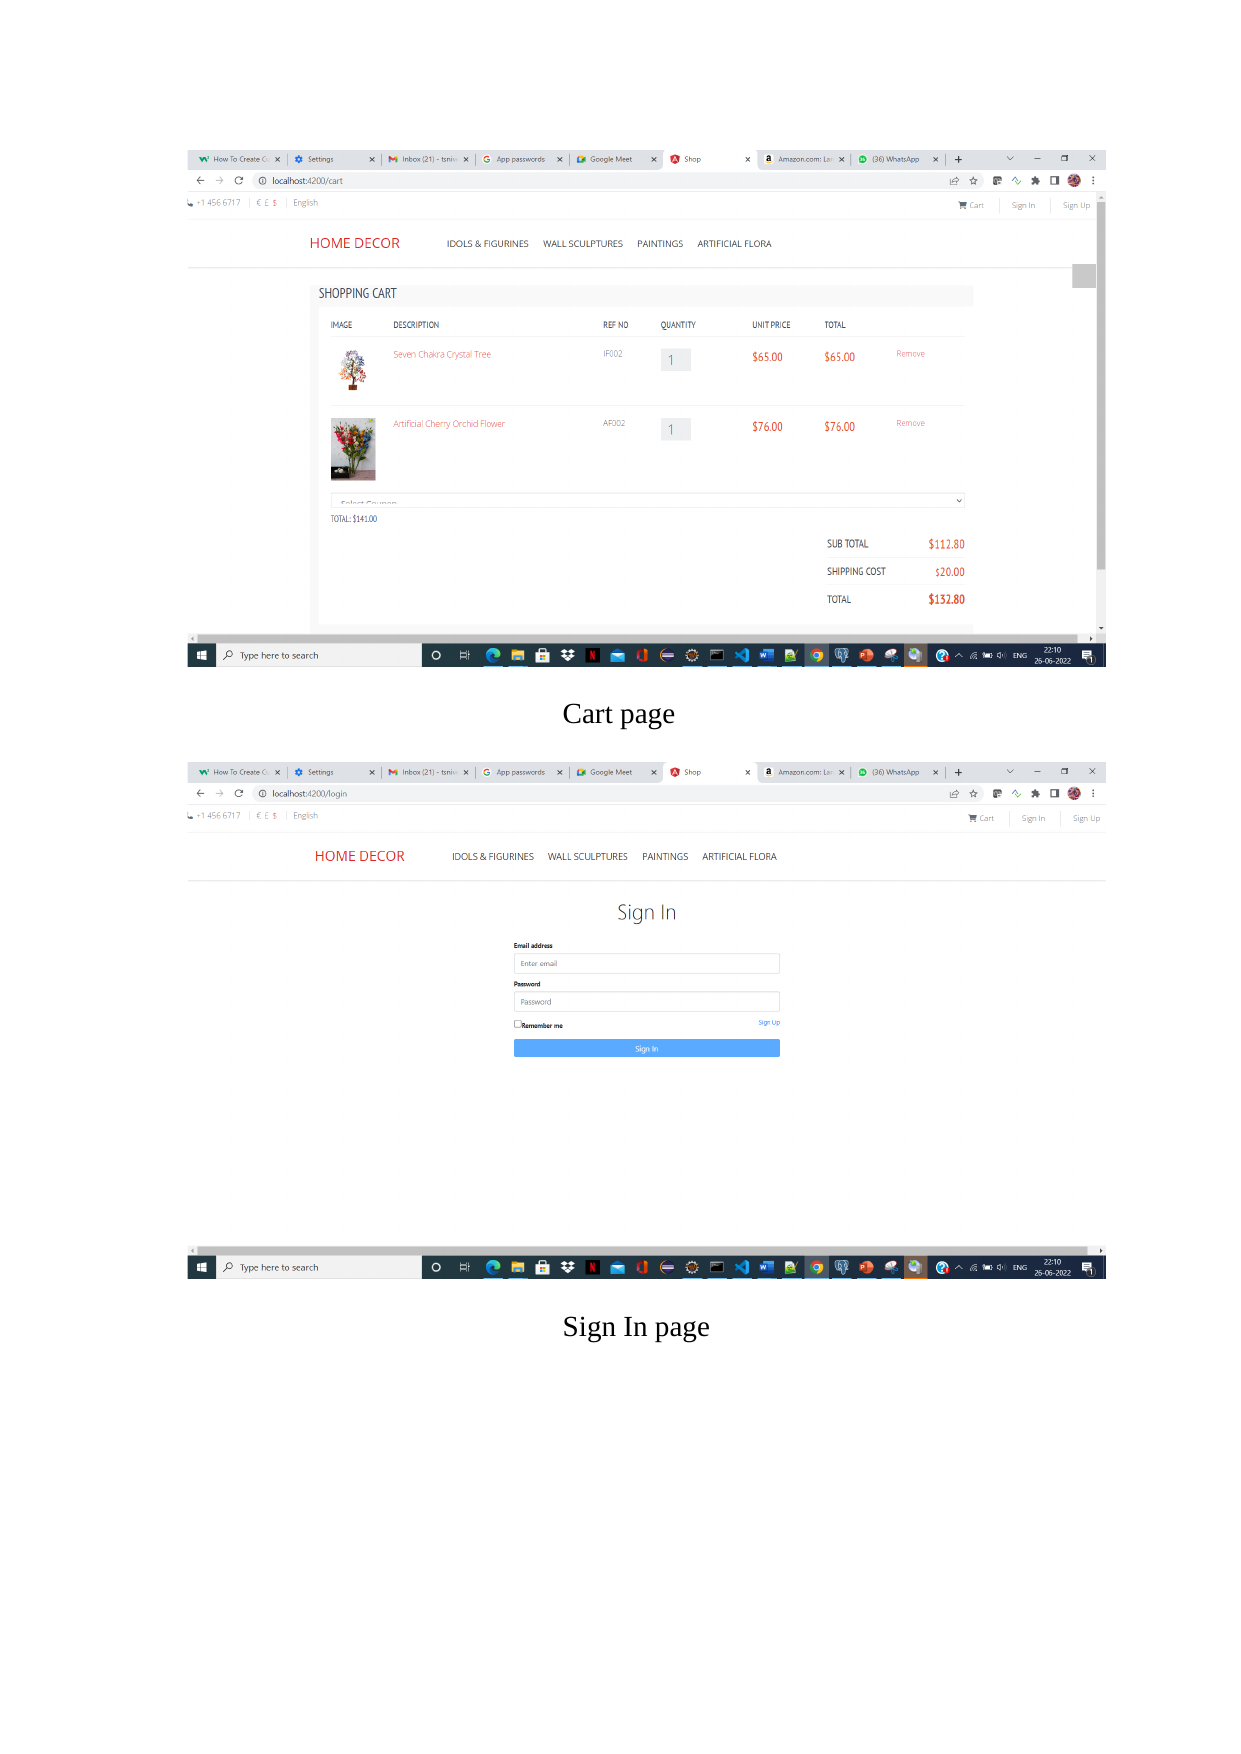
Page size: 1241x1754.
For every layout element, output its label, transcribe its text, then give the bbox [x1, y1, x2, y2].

picture [187, 150, 1106, 667]
text Cart page [187, 696, 1072, 730]
picture [187, 762, 1106, 1279]
text Sign In page [187, 1309, 1072, 1342]
